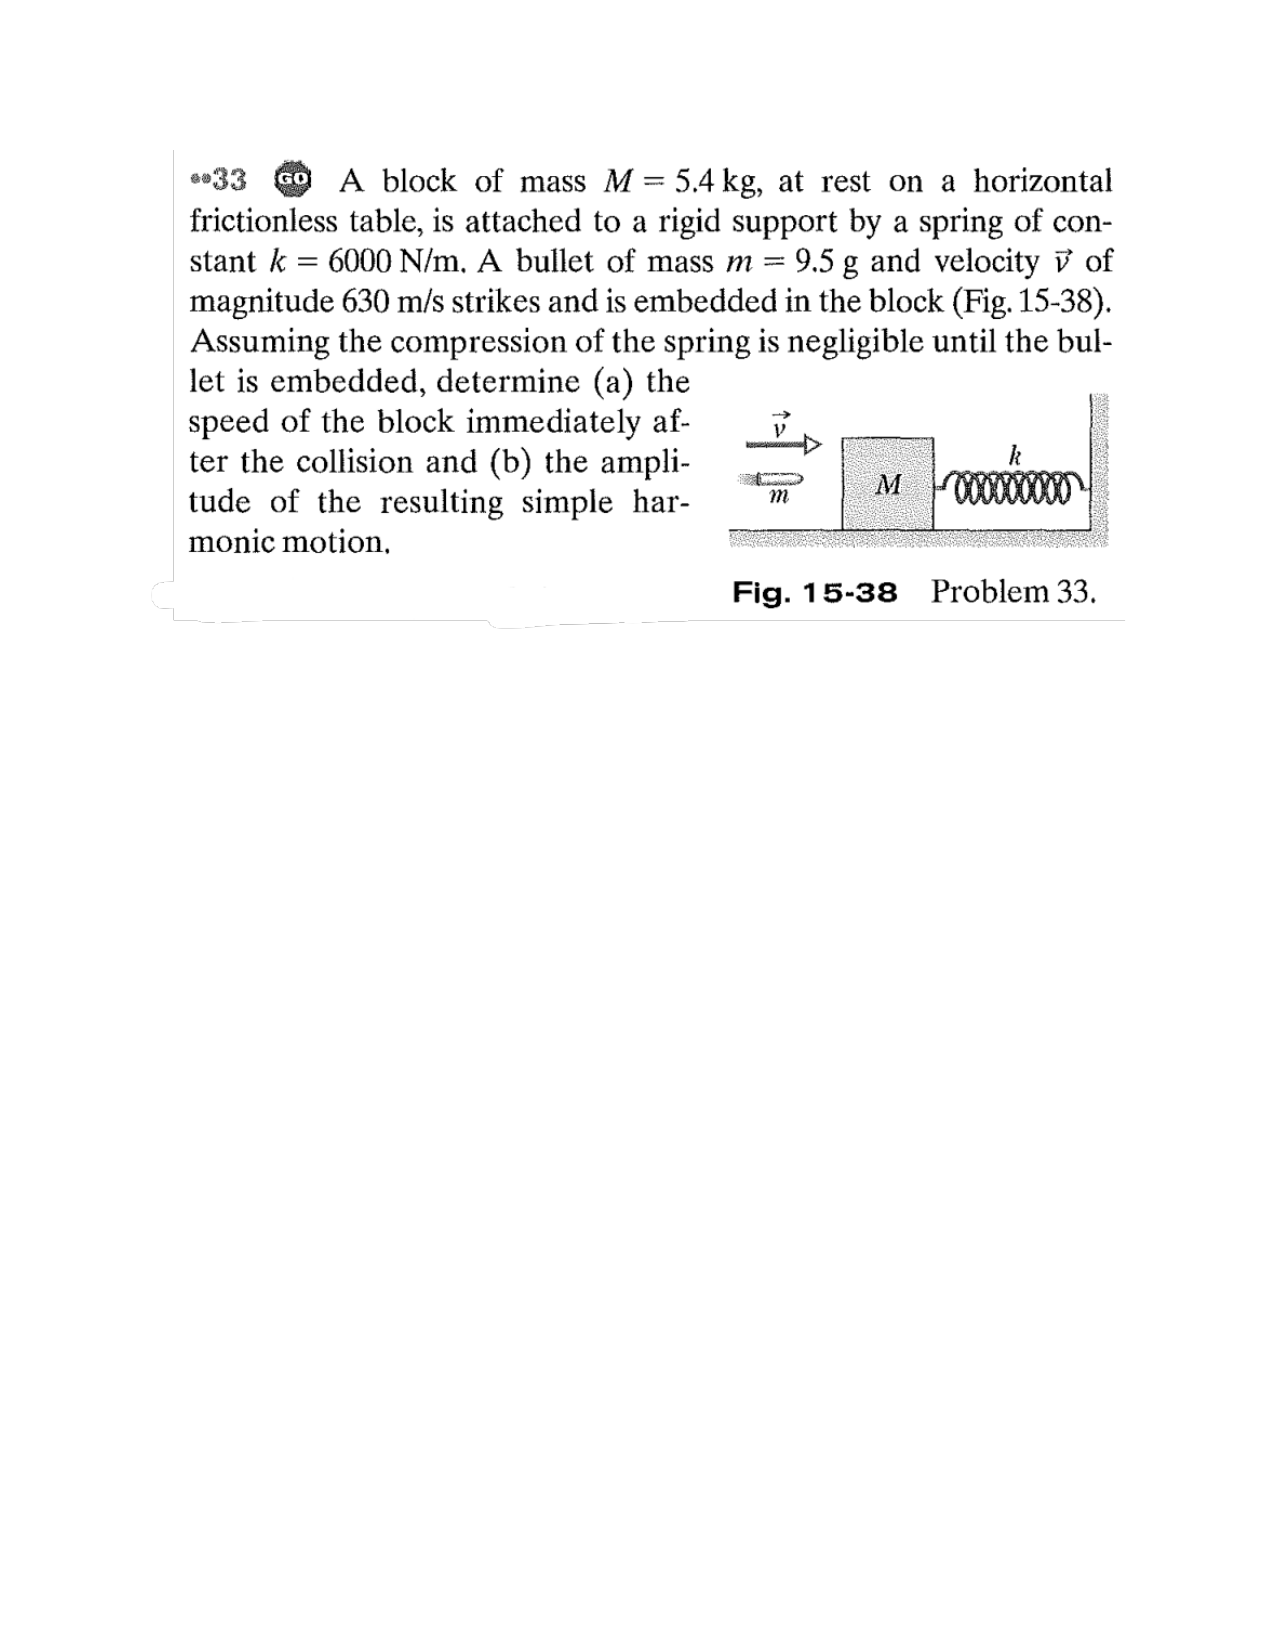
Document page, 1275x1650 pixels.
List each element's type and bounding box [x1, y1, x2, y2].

picture [150, 150, 1125, 630]
